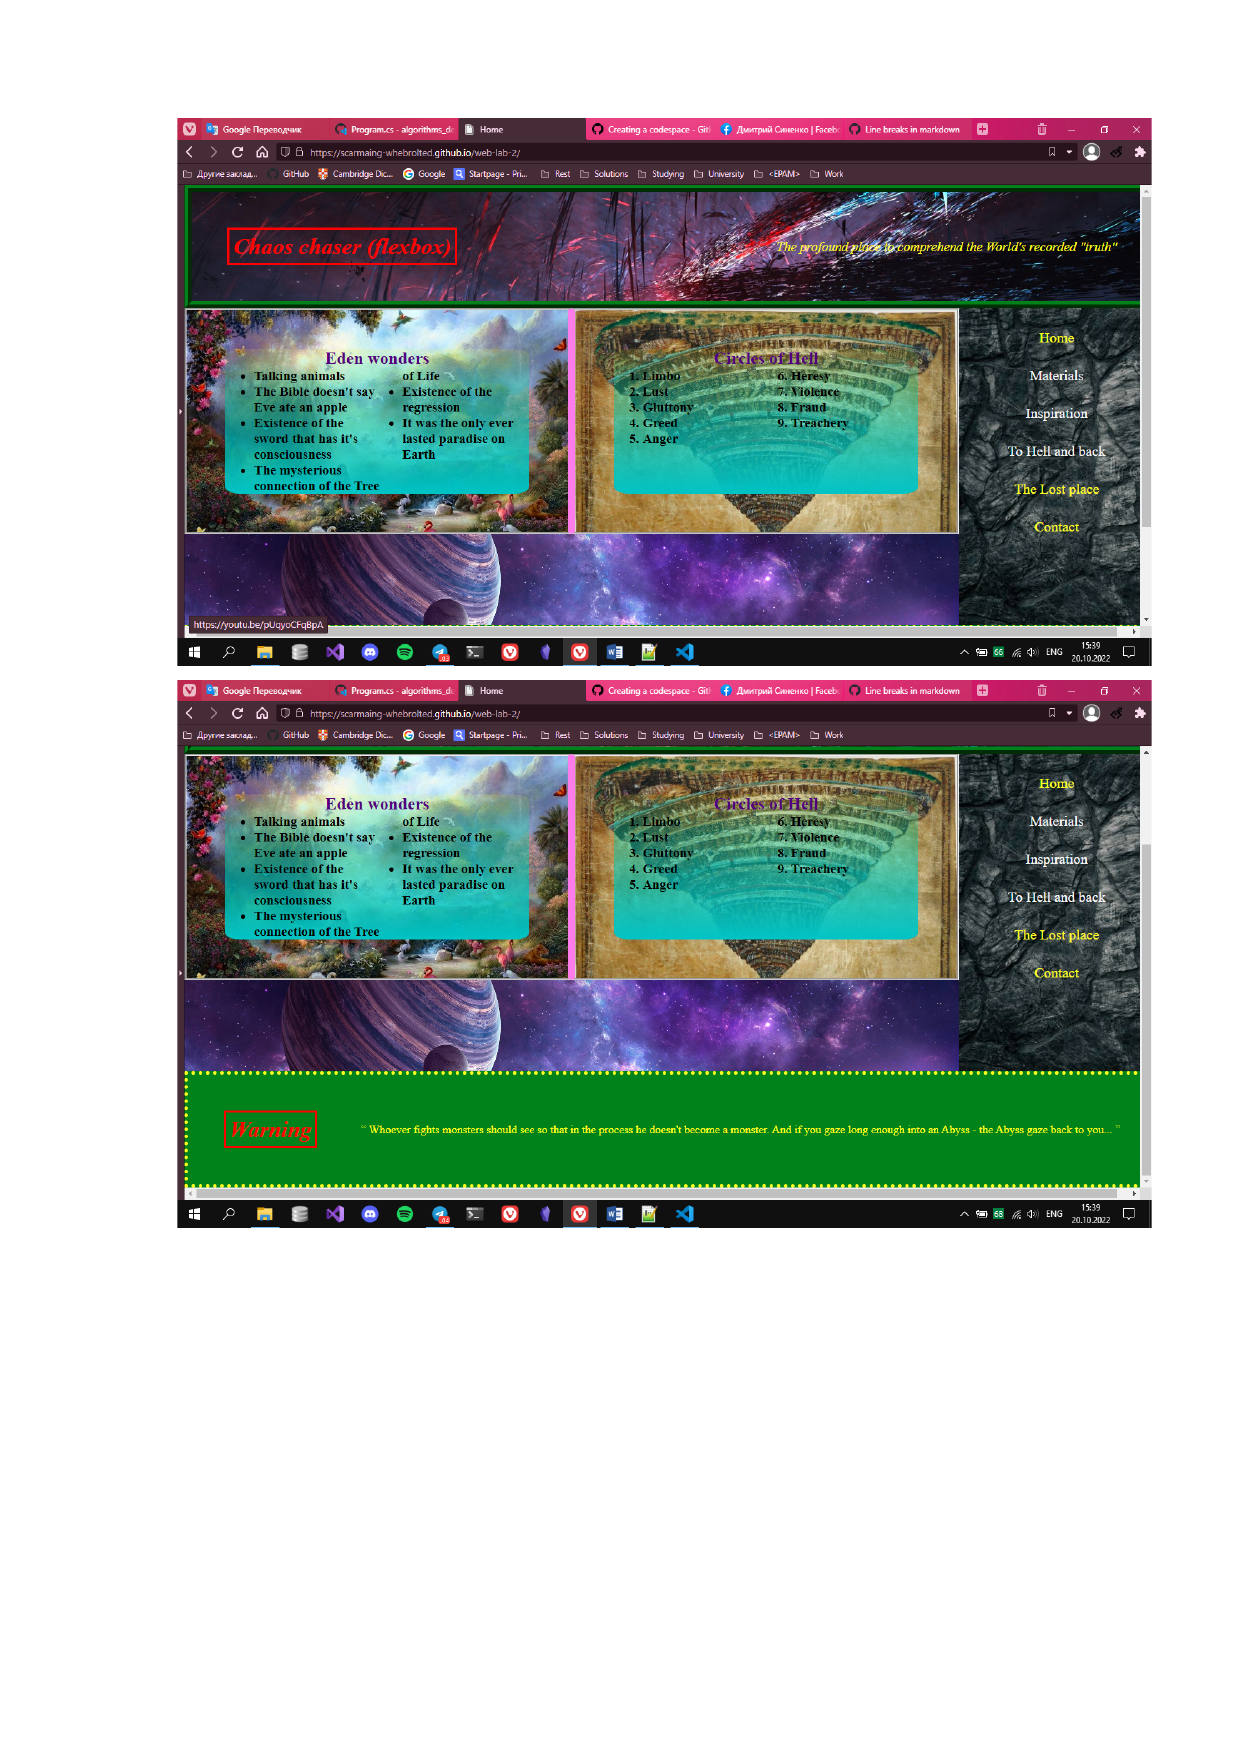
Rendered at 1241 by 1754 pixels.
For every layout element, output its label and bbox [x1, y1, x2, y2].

picture [177, 680, 1152, 1228]
picture [177, 118, 1152, 666]
